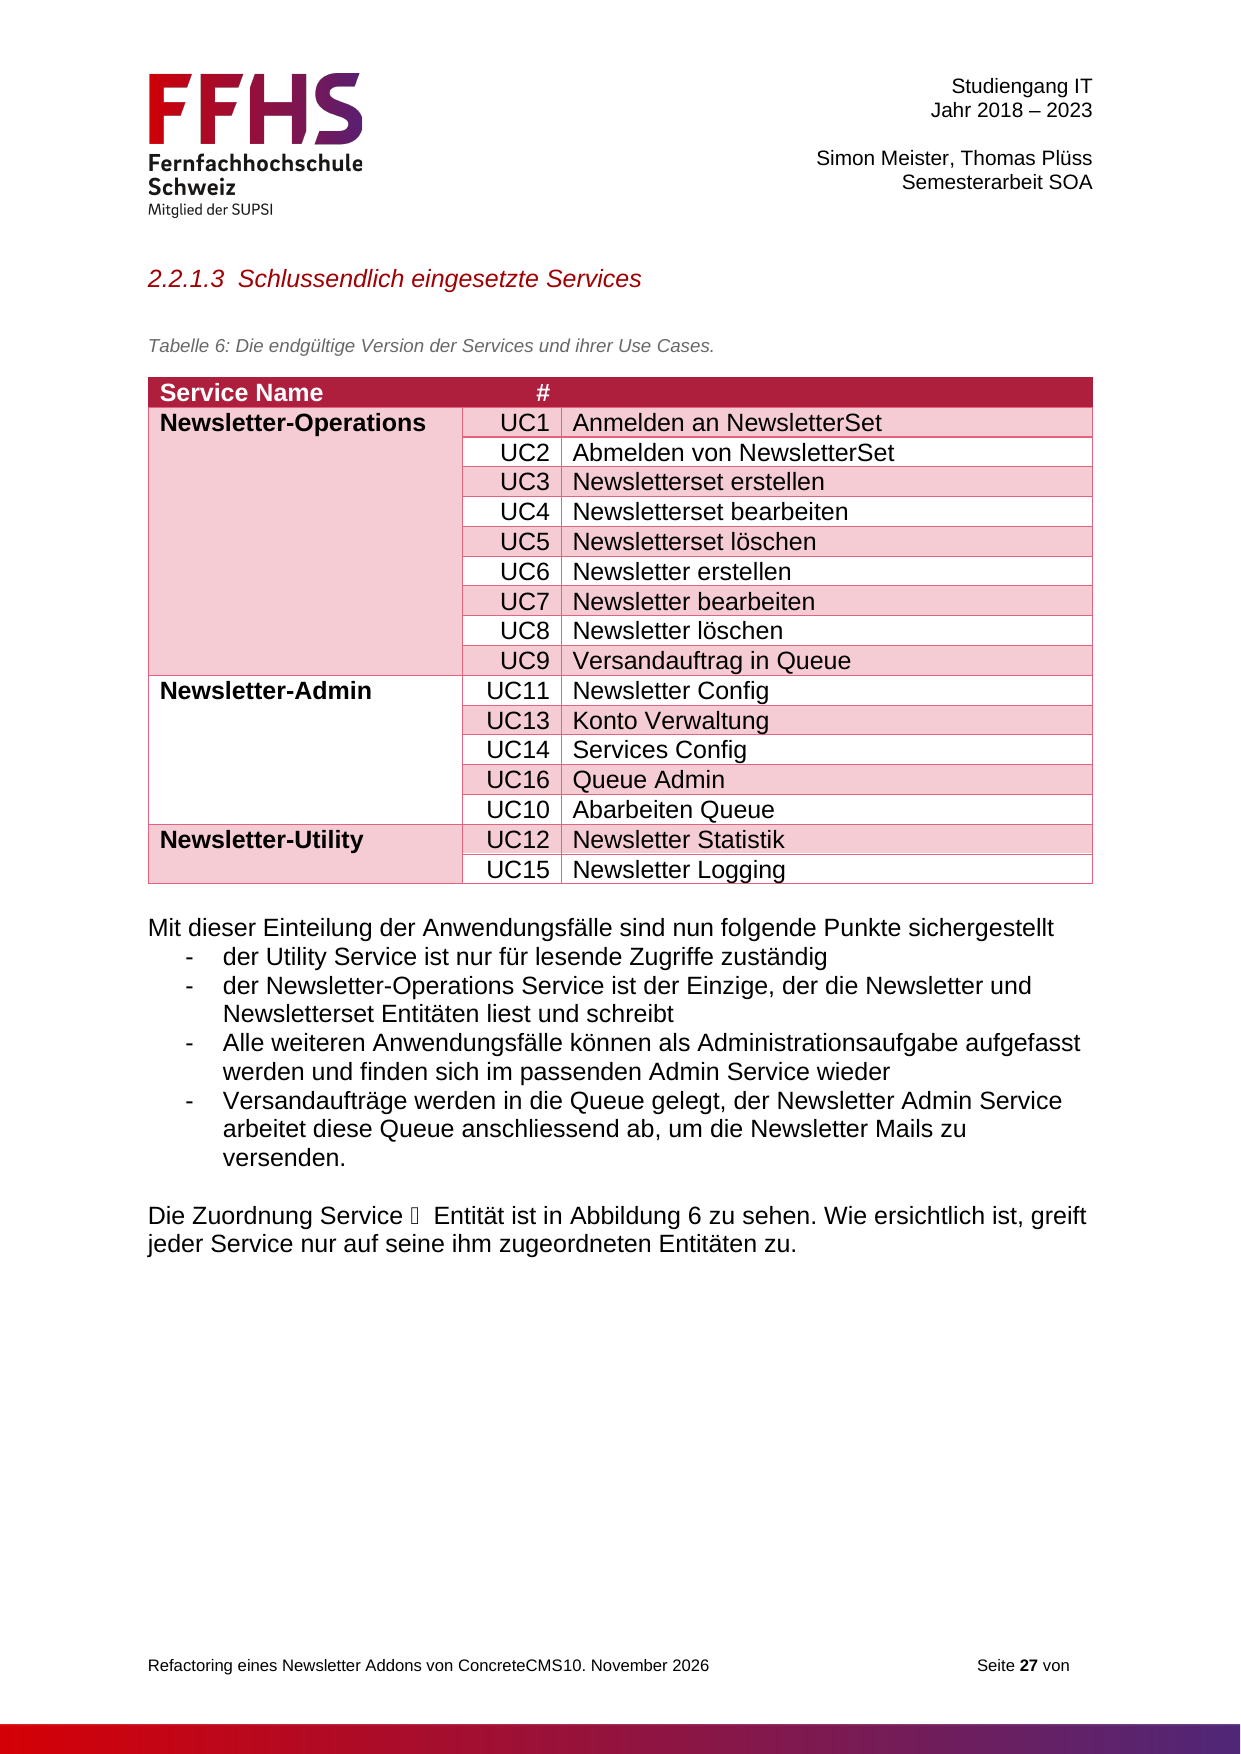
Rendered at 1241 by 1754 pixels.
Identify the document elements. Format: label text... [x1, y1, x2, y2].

table_cell UC3 [463, 467, 561, 496]
table_cell Services Config [562, 735, 1092, 764]
table_cell UC7 [463, 586, 561, 615]
text Die Zuordnung Service Entität ist in Abbildung 5 zu sehen. Wie ersichtlich ist, greift jeder Service nur auf seine ihm zugeordneten Entitäten zu. [148, 1201, 1092, 1258]
table_cell Anmelden an NewsletterSet [562, 408, 1092, 436]
table_cell Konto Verwaltung [562, 706, 1092, 734]
table_cell Newsletterset löschen [562, 527, 1092, 556]
table_cell Versandauftrag in Queue [562, 646, 1092, 675]
table_cell Newsletterset bearbeiten [562, 497, 1092, 526]
list der Newsletter-Operations Service ist der Einzige, der die Newsletter und Newsletterset Entitäten liest und schreibt [185, 971, 1092, 1028]
table_cell UC12 [463, 825, 561, 853]
subtitle Schlussendlich eingesetzte Services [148, 264, 1092, 293]
table_cell UC4 [463, 497, 561, 526]
table_cell UC5 [463, 527, 561, 556]
table_cell UC6 [463, 557, 561, 585]
list Versandaufträge werden in die Queue gelegt, der Newsletter Admin Service arbeitet diese Queue anschliessend ab, um die Newsletter Mails zu versenden. [185, 1086, 1092, 1172]
table_cell UC15 [463, 855, 561, 883]
table_cell UC1 [463, 408, 561, 436]
table_cell Newsletter erstellen [562, 557, 1092, 585]
table_cell UC11 [463, 676, 561, 704]
table_cell UC2 [463, 438, 561, 466]
table_cell UC13 [463, 706, 561, 734]
table_cell UC9 [463, 646, 561, 675]
table_cell Abarbeiten Queue [562, 795, 1092, 824]
table_cell Newsletter löschen [562, 616, 1092, 645]
table_cell UC16 [463, 765, 561, 794]
text Tabelle 6: Die endgültige Version der Services und ihrer Use Cases. [148, 334, 1092, 356]
table_header [562, 378, 1092, 407]
picture [148, 73, 363, 218]
table_cell Newsletter Statistik [562, 825, 1092, 853]
table_cell UC8 [463, 616, 561, 645]
table_cell Abmelden von NewsletterSet [562, 438, 1092, 466]
list Alle weiteren Anwendungsfälle können als Administrationsaufgabe aufgefasst werden und finden sich im passenden Admin Service wieder [185, 1028, 1092, 1086]
table_cell Newsletter-Operations [149, 408, 462, 675]
table_cell Newsletter bearbeiten [562, 586, 1092, 615]
table_header # [463, 378, 561, 407]
table_cell Queue Admin [562, 765, 1092, 794]
table_cell UC14 [463, 735, 561, 764]
text Mit dieser Einteilung der Anwendungsfälle sind nun folgende Punkte sichergestellt [148, 913, 1092, 942]
table_cell Newsletter Logging [562, 855, 1092, 883]
list der Utility Service ist nur für lesende Zugriffe zuständig [185, 942, 1092, 971]
table_cell Newsletter-Admin [149, 676, 462, 824]
table_cell UC10 [463, 795, 561, 824]
picture [0, 1724, 1241, 1754]
table_cell Newsletter-Utility [149, 825, 462, 883]
table_cell Newsletterset erstellen [562, 467, 1092, 496]
table_header Service Name [149, 378, 462, 407]
table_cell Newsletter Config [562, 676, 1092, 704]
